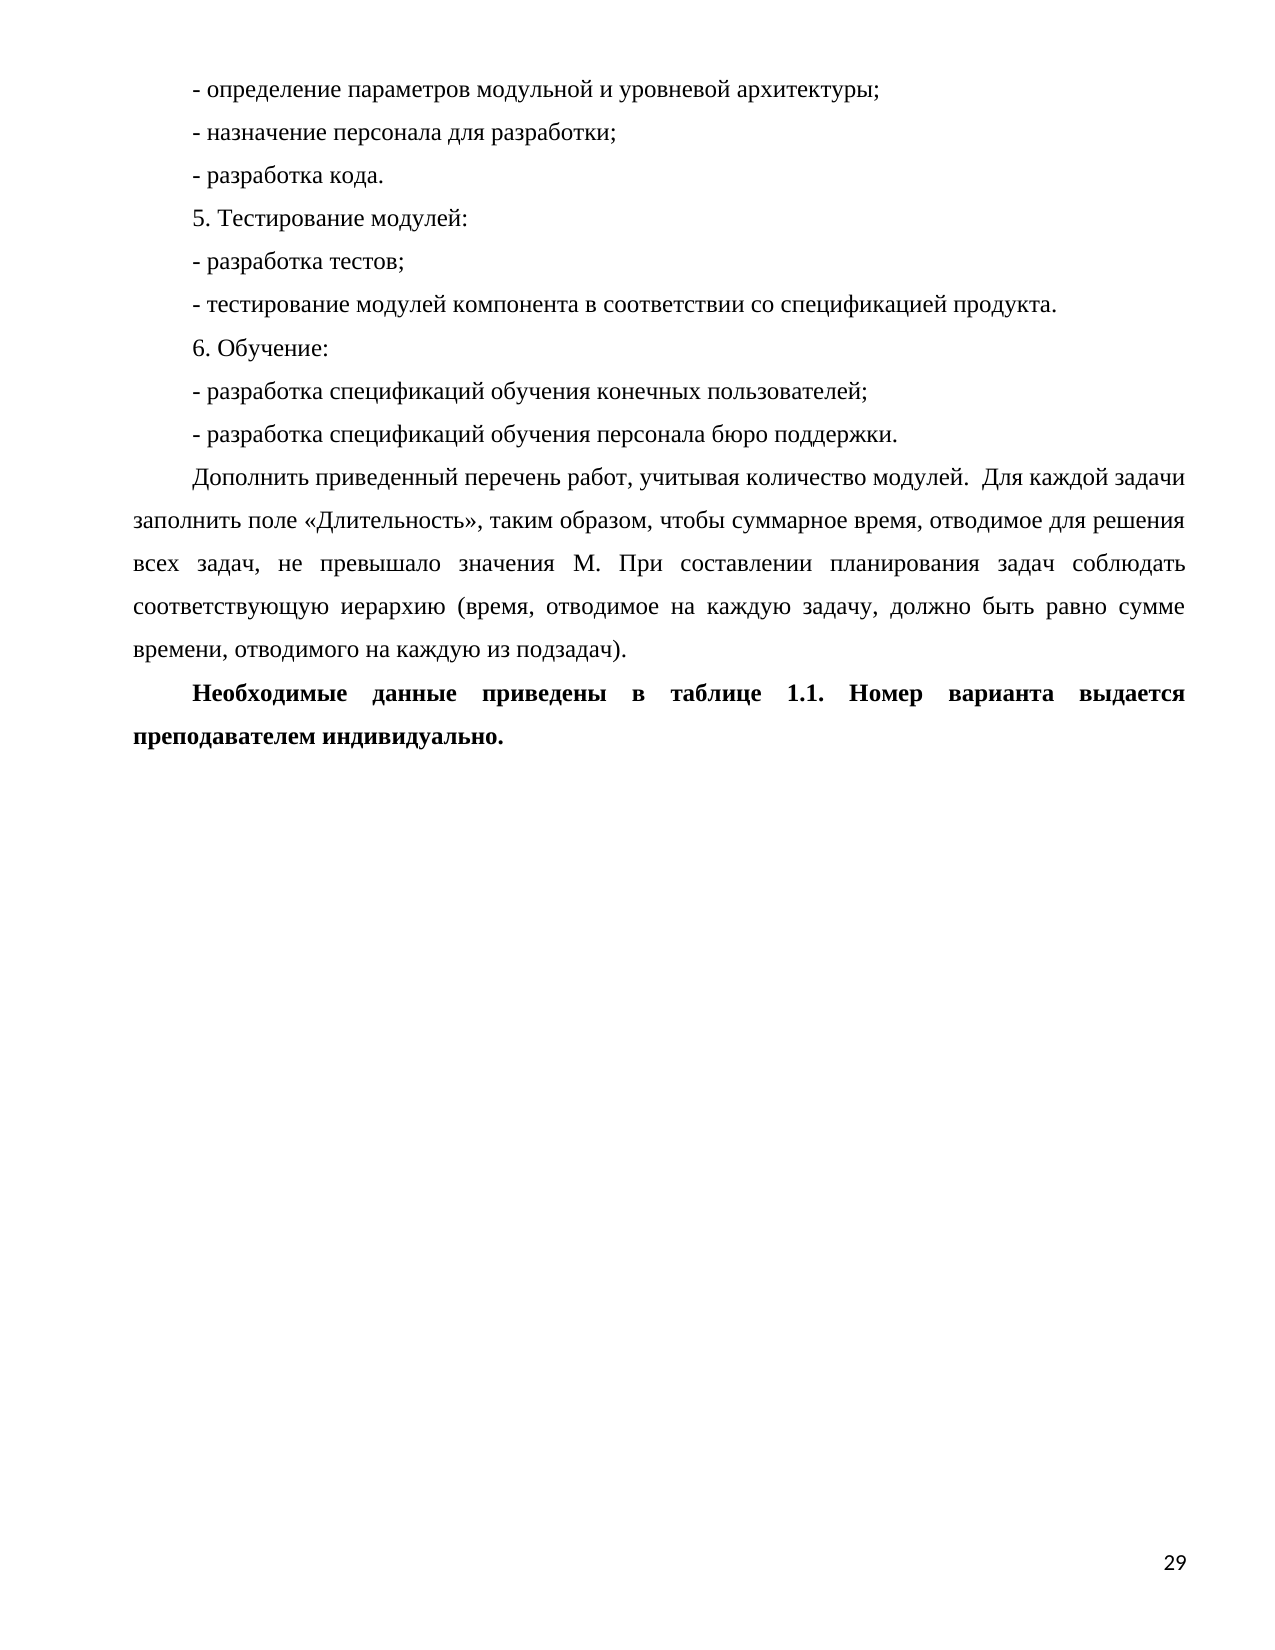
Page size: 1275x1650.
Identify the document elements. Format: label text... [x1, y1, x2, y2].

text - разработка тестов; [133, 246, 1186, 275]
text - определение параметров модульной и уровневой архитектуры; [133, 74, 1186, 103]
text 5. Тестирование модулей: [133, 203, 1186, 232]
text - разработка кода. [133, 160, 1186, 189]
text - разработка спецификаций обучения конечных пользователей; [133, 376, 1186, 404]
text - тестирование модулей компонента в соответствии со спецификацией продукта. [133, 289, 1186, 318]
text - разработка спецификаций обучения персонала бюро поддержки. [133, 419, 1186, 448]
text Дополнить приведенный перечень работ, учитывая количество модулей. Для каждой задачи заполнить поле «Длительность», таким образом, чтобы суммарное время, отводимое для решения всех задач, не превышало значения M. При составлении планирования задач соблюдать соответствующую иерархию (время, отводимое на каждую задачу, должно быть равно сумме времени, отводимого на каждую из подзадач). [133, 462, 1186, 663]
text 6. Обучение: [133, 333, 1186, 361]
text Необходимые данные приведены в таблице 1.1. Номер варианта выдается преподавателем индивидуально. [133, 678, 1186, 749]
text - назначение персонала для разработки; [133, 117, 1186, 146]
